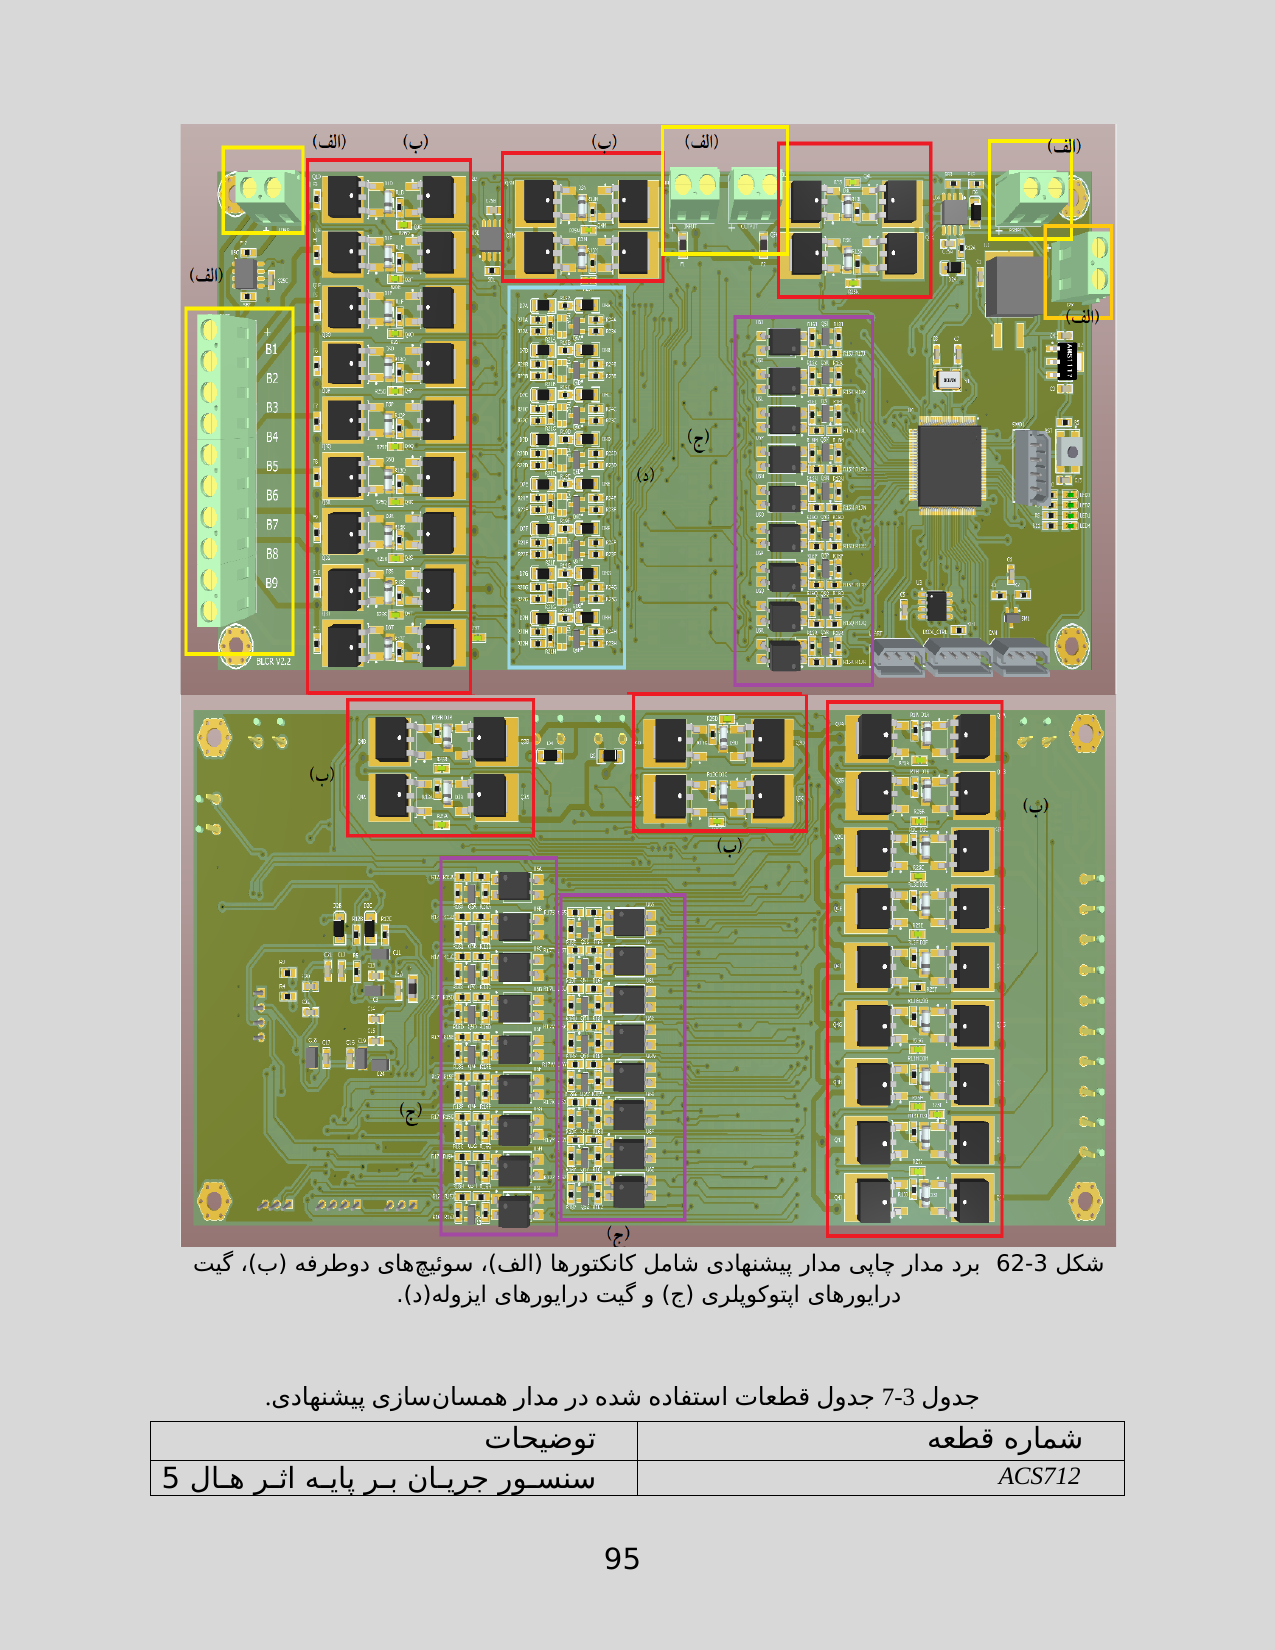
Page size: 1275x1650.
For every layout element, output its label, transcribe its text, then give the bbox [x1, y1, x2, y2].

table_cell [151, 1461, 637, 1495]
table_cell ACS712 [638, 1461, 1124, 1495]
picture [180, 124, 1117, 1247]
table_header [161, 125, 1136, 1250]
table_header شماره قطعه [638, 1422, 1124, 1460]
table_header توضیحات [151, 1422, 637, 1460]
